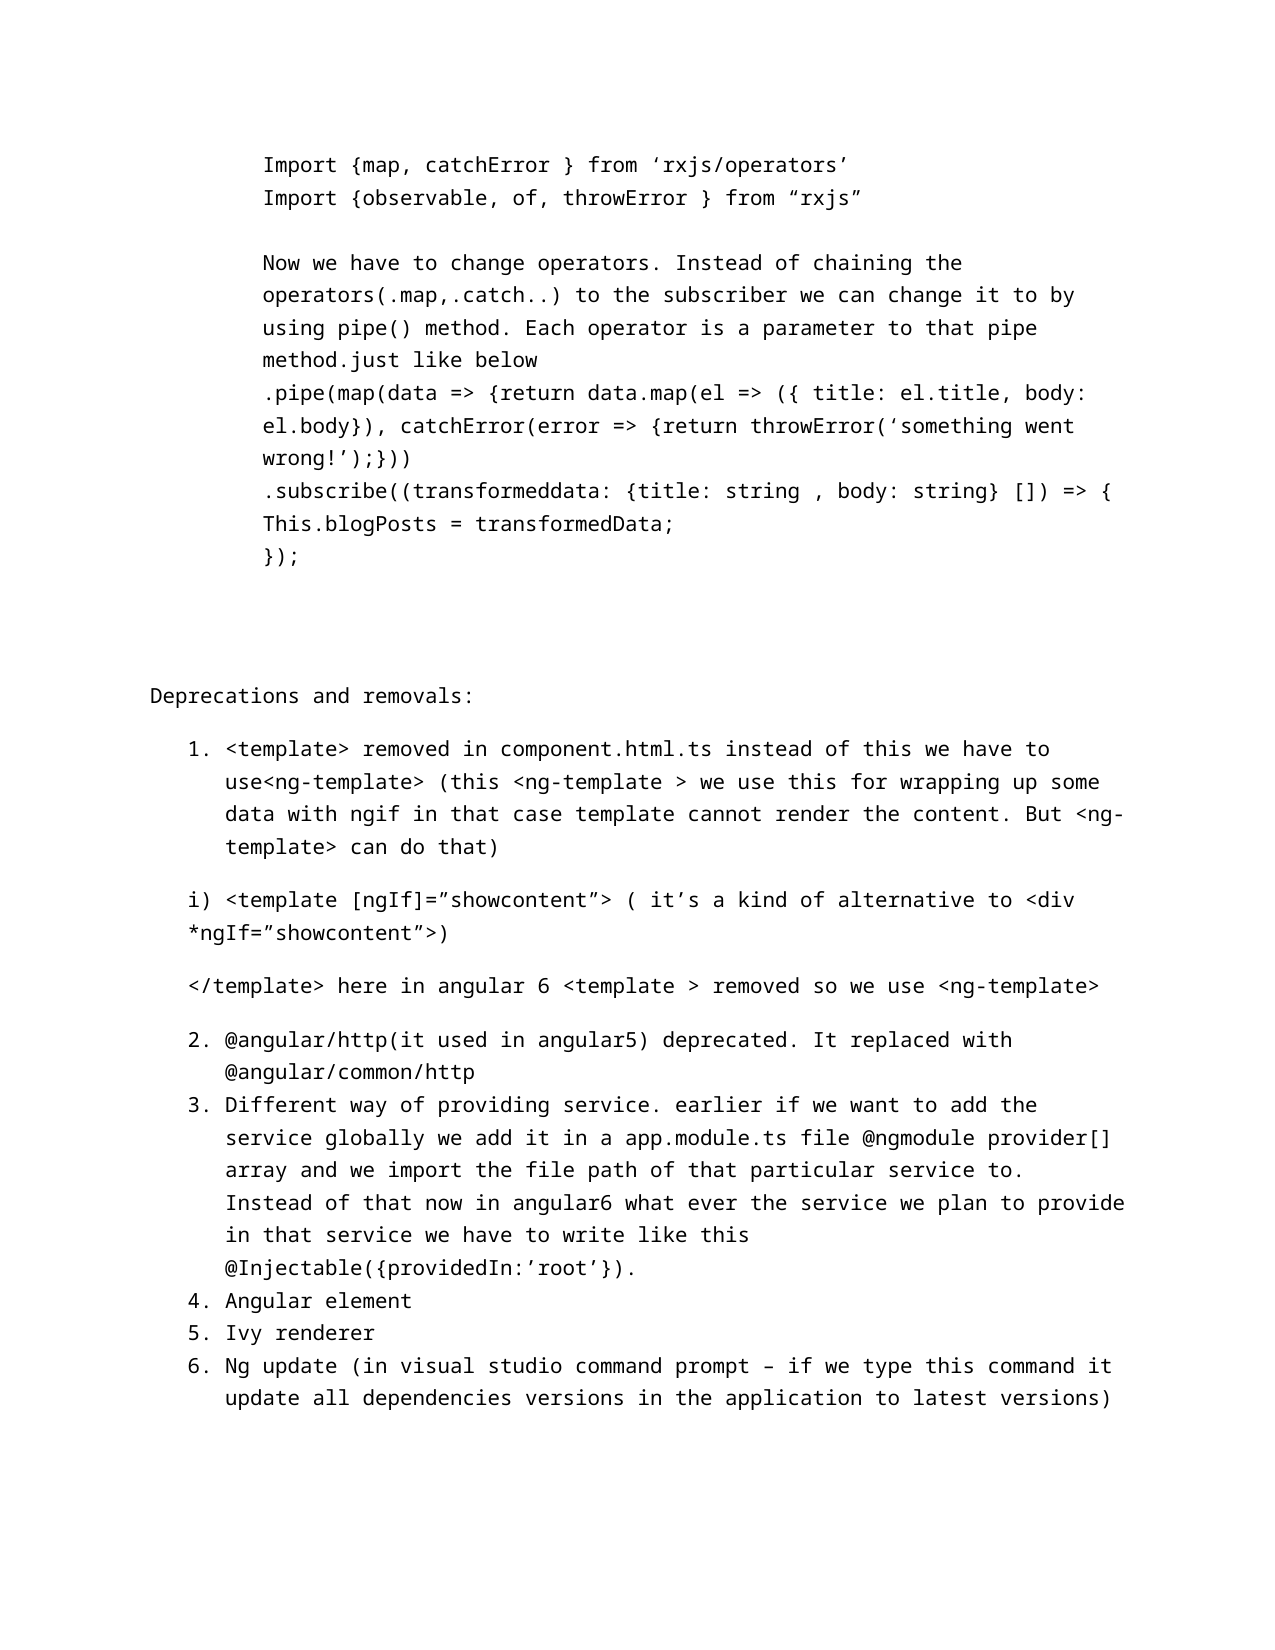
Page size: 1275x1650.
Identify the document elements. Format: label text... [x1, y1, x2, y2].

list <template> removed in component.html.ts instead of this we have to use<ng-template> (this <ng-template > we use this for wrapping up some data with ngif in that case template cannot render the content. But <ng-template> can do that) [187, 734, 1125, 860]
text </template> here in angular 6 <template > removed so we use <ng-template> [187, 971, 1125, 1000]
list This.blogPosts = transformedData; [262, 509, 1125, 537]
list Different way of providing service. earlier if we want to add the service globally we add it in a app.module.ts file @ngmodule provider[] array and we import the file path of that particular service to. [187, 1090, 1125, 1184]
list @angular/http(it used in angular5) deprecated. It replaced with @angular/common/http [187, 1025, 1125, 1086]
list Now we have to change operators. Instead of chaining the operators(.map,.catch..) to the subscriber we can change it to by using pipe() method. Each operator is a parameter to that pipe method.just like below [262, 248, 1125, 374]
list Import {observable, of, throwError } from “rxjs” [262, 183, 1125, 211]
list }); [262, 541, 1125, 570]
list Instead of that now in angular6 what ever the service we plan to provide in that service we have to write like this [225, 1188, 1125, 1249]
text i) <template [ngIf]=”showcontent”> ( it’s a kind of alternative to <div *ngIf=”showcontent”>) [187, 885, 1125, 946]
list .pipe(map(data => {return data.map(el => ({ title: el.title, body: el.body}), catchError(error => {return throwError(‘something went wrong!’);})) [262, 378, 1125, 472]
list @Injectable({providedIn:’root’}). [225, 1253, 1125, 1282]
text Deprecations and removals: [150, 681, 1125, 709]
list Import {map, catchError } from ‘rxjs/operators’ [262, 150, 1125, 178]
list .subscribe((transformeddata: {title: string , body: string} []) => { [262, 476, 1125, 504]
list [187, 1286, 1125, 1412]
